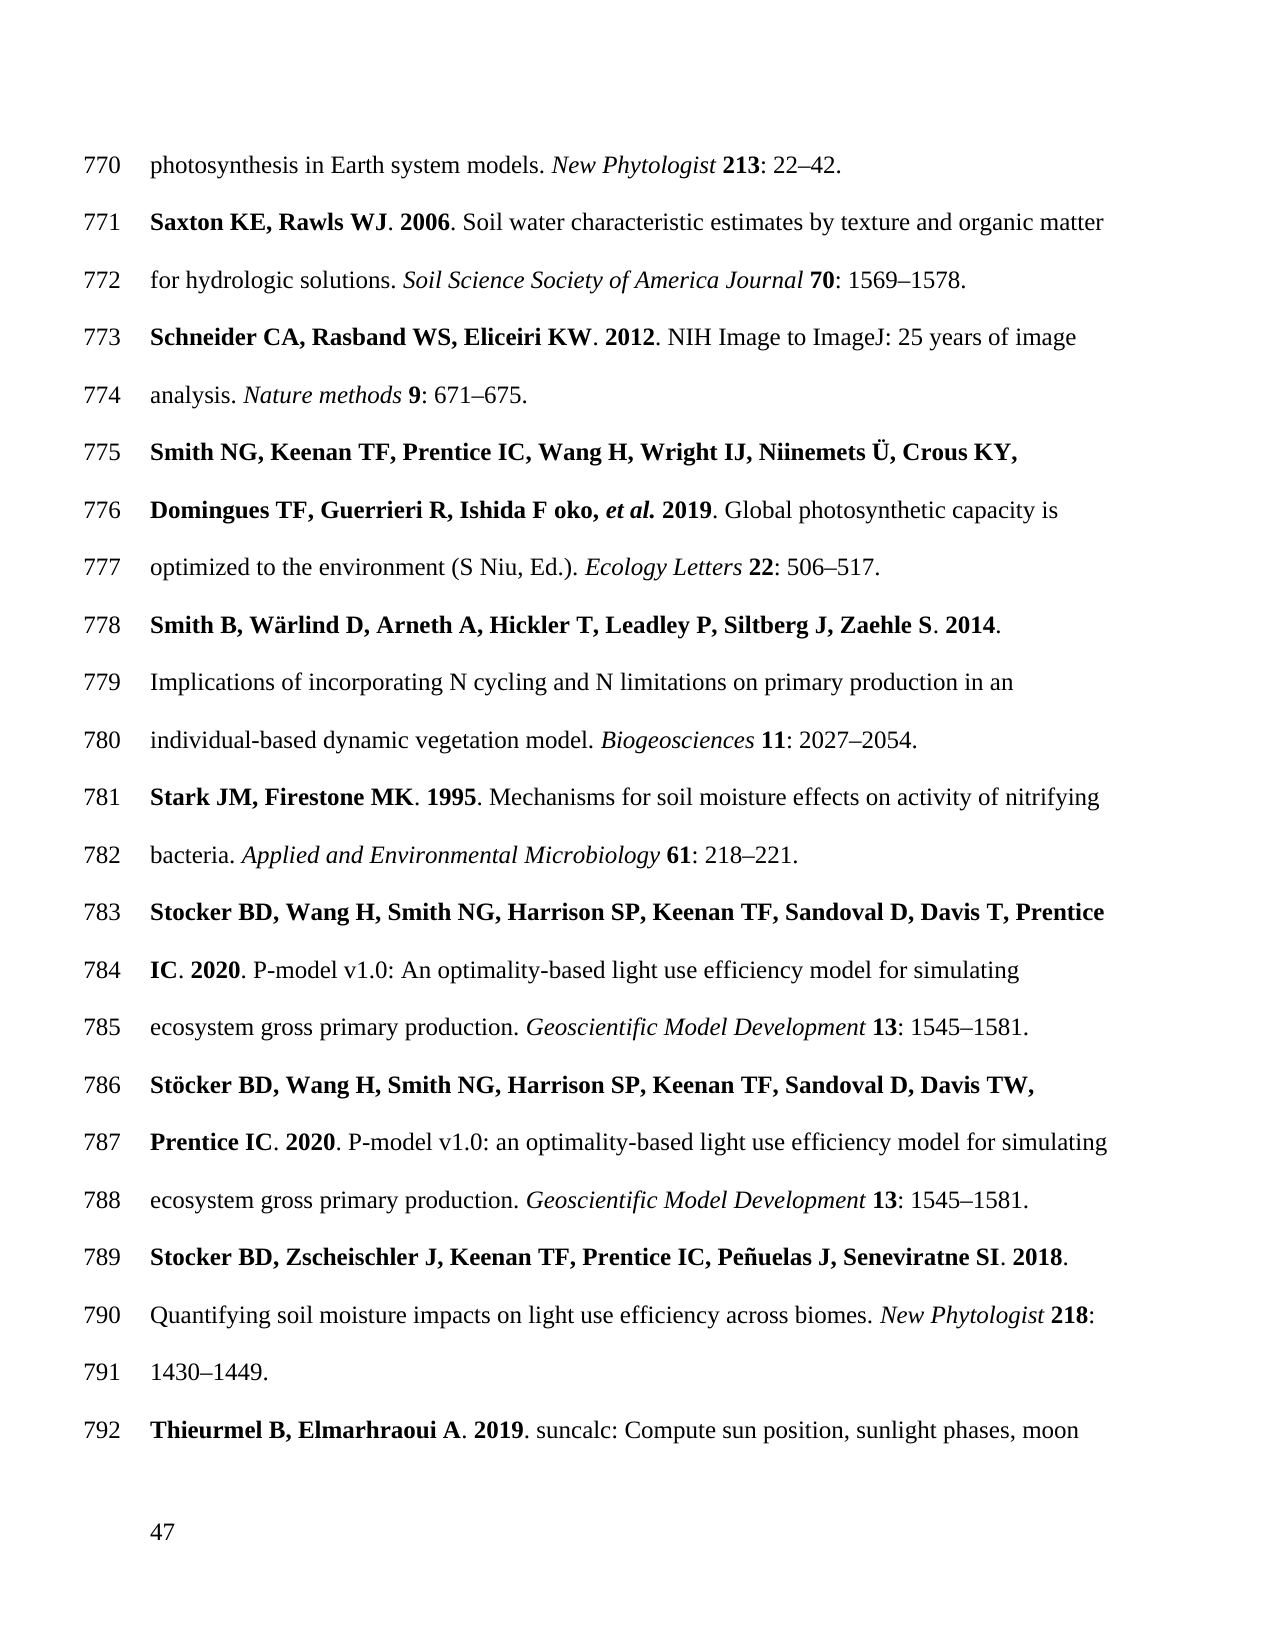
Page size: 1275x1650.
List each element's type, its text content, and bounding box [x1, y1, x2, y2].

text Saxton KE, Rawls WJ. 2006. Soil water characteristic estimates by texture and organic matter for hydrologic solutions. Soil Science Society of America Journal 70: 1569–1578. [150, 207, 1125, 294]
text Smith B, Wärlind D, Arneth A, Hickler T, Leadley P, Siltberg J, Zaehle S. 2014. Implications of incorporating N cycling and N limitations on primary production in an individual-based dynamic vegetation model. Biogeosciences 11: 2027–2054. [150, 610, 1125, 754]
text Smith NG, Keenan TF, Prentice IC, Wang H, Wright IJ, Niinemets Ü, Crous KY, Domingues TF, Guerrieri R, Ishida F oko, et al. 2019. Global photosynthetic capacity is optimized to the environment (S Niu, Ed.). Ecology Letters 22: 506–517. [150, 437, 1125, 581]
text Schneider CA, Rasband WS, Eliceiri KW. 2012. NIH Image to ImageJ: 25 years of image analysis. Nature methods 9: 671–675. [150, 322, 1125, 409]
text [150, 1415, 1125, 1444]
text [150, 150, 1125, 179]
text Stark JM, Firestone MK. 1995. Mechanisms for soil moisture effects on activity of nitrifying bacteria. Applied and Environmental Microbiology 61: 218–221. [150, 782, 1125, 869]
text Stöcker BD, Wang H, Smith NG, Harrison SP, Keenan TF, Sandoval D, Davis TW, Prentice IC. 2020. P-model v1.0: an optimality-based light use efficiency model for simulating ecosystem gross primary production. Geoscientific Model Development 13: 1545–1581. [150, 1070, 1125, 1214]
text Stocker BD, Zscheischler J, Keenan TF, Prentice IC, Peñuelas J, Seneviratne SI. 2018. Quantifying soil moisture impacts on light use efficiency across biomes. New Phytologist 218: 1430–1449. [150, 1242, 1125, 1386]
text Stocker BD, Wang H, Smith NG, Harrison SP, Keenan TF, Sandoval D, Davis T, Prentice IC. 2020. P-model v1.0: An optimality-based light use efficiency model for simulating ecosystem gross primary production. Geoscientific Model Development 13: 1545–1581. [150, 897, 1125, 1041]
